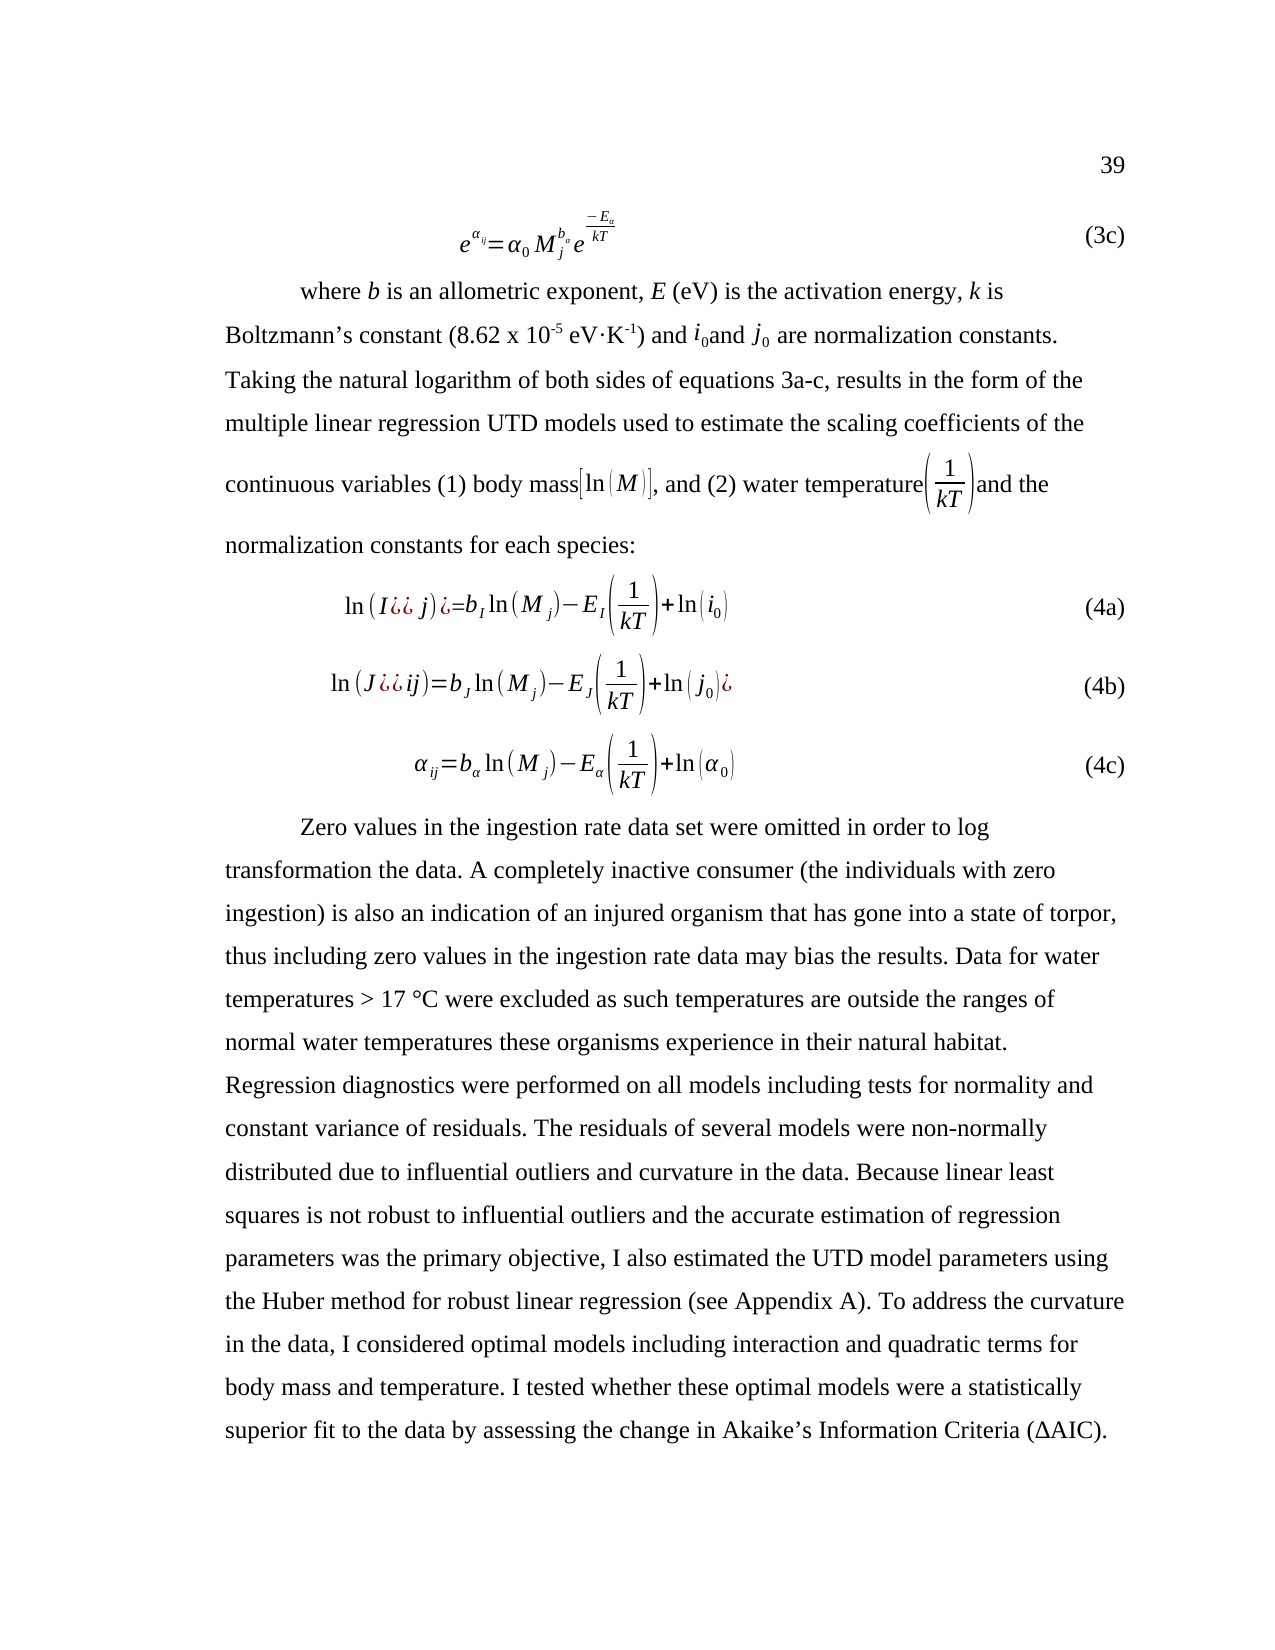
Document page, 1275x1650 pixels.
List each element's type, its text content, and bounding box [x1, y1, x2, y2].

text Zero values in the ingestion rate data set were omitted in order to log transformation the data. A completely inactive consumer (the individuals with zero ingestion) is also an indication of an injured organism that has gone into a state of torpor, thus including zero values in the ingestion rate data may bias the results. Data for water temperatures > 17 °C were excluded as such temperatures are outside the ranges of normal water temperatures these organisms experience in their natural habitat. Regression diagnostics were performed on all models including tests for normality and constant variance of residuals. The residuals of several models were non-normally distributed due to influential outliers and curvature in the data. Because linear least squares is not robust to influential outliers and the accurate estimation of regression parameters was the primary objective, I also estimated the UTD model parameters using the Huber method for robust linear regression (see Appendix A). To address the curvature in the data, I considered optimal models including interaction and quadratic terms for body mass and temperature. I tested whether these optimal models were a statistically superior fit to the data by assessing the change in Akaike’s Information Criteria (∆AIC). [225, 812, 1125, 1444]
text where b is an allometric exponent, E (eV) is the activation energy, k is Boltzmann’s constant (8.62 x 10-5 eV·K-1) and and are normalization constants. Taking the natural logarithm of both sides of equations 3a-c, results in the form of the multiple linear regression UTD models used to estimate the scaling coefficients of the continuous variables (1) body mass, and (2) water temperatureand the normalization constants for each species: [225, 276, 1125, 559]
text (4b) [225, 653, 1125, 718]
text (3c) [225, 207, 1125, 261]
text (4c) [225, 732, 1125, 797]
text = (4a) [225, 573, 1125, 638]
